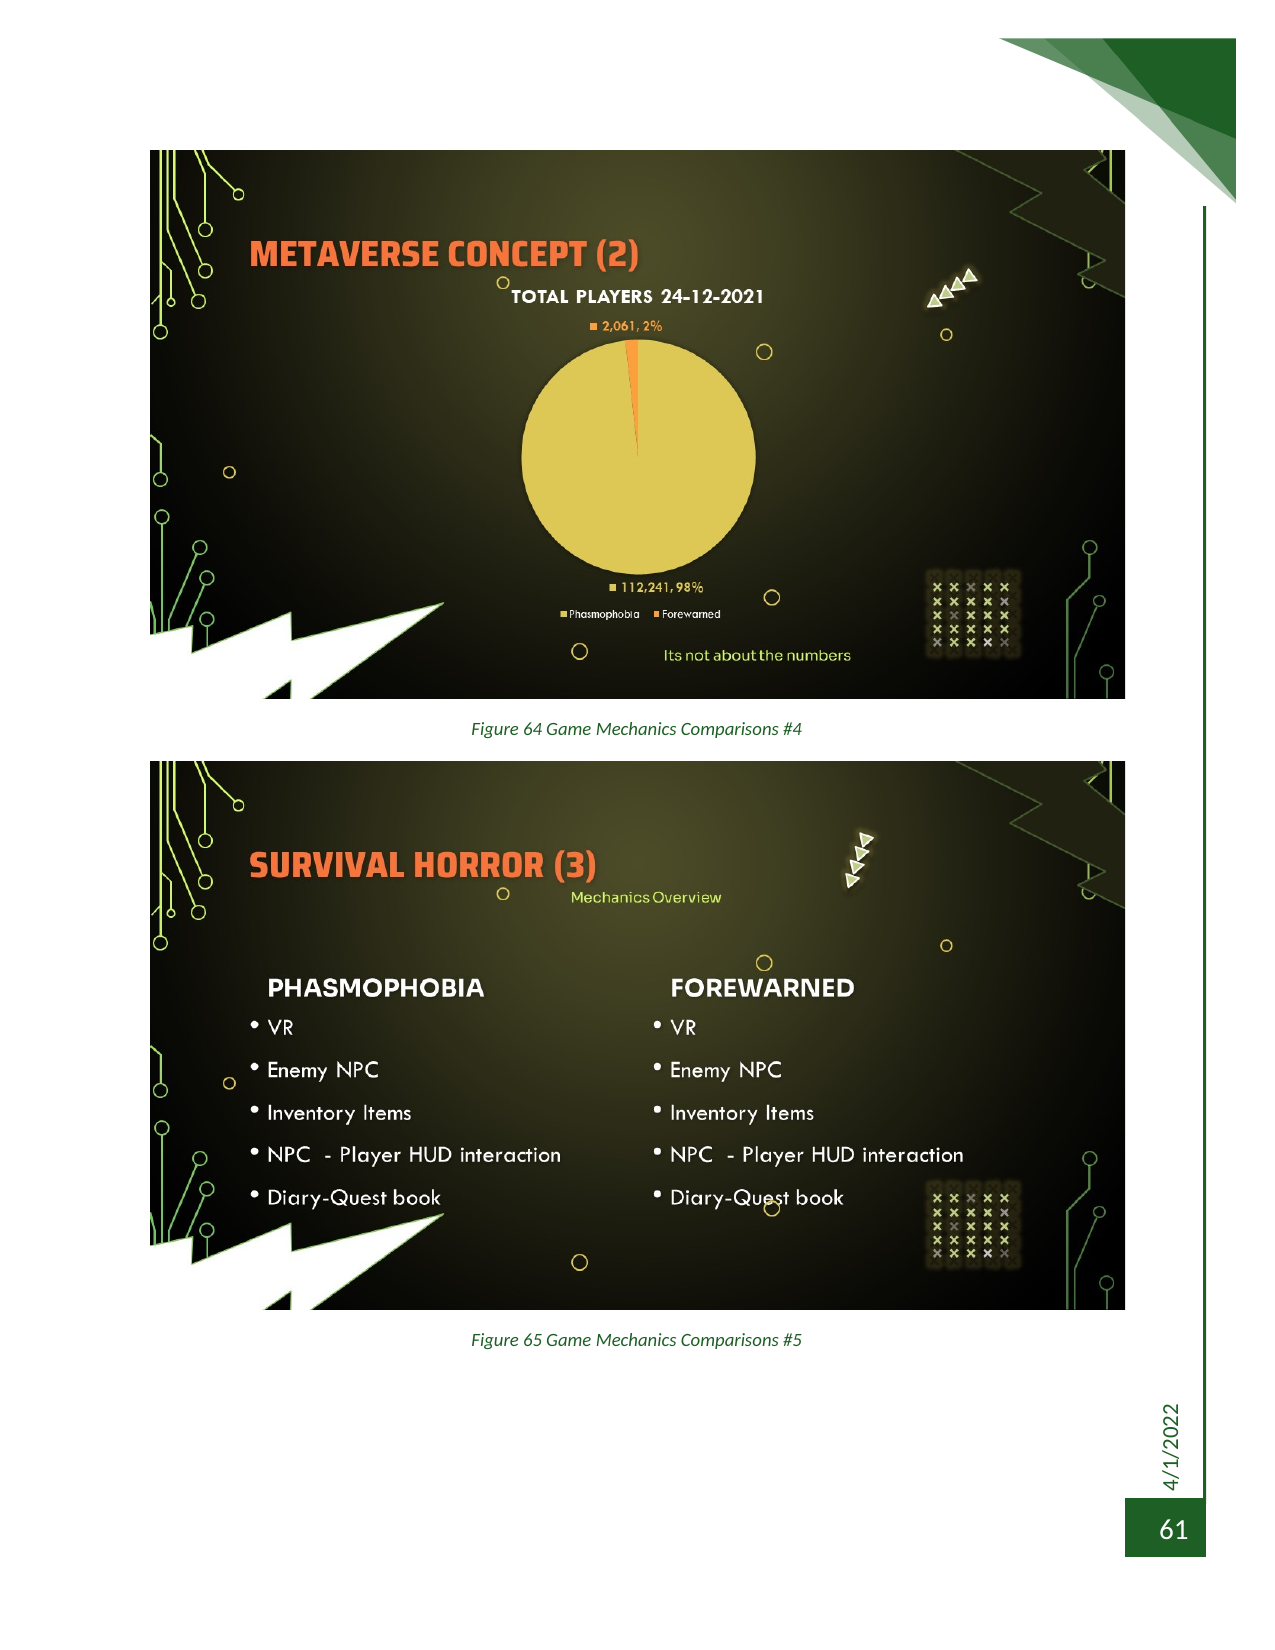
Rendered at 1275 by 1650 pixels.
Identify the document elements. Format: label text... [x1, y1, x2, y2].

picture [150, 38, 1236, 699]
picture [150, 761, 1125, 1310]
text Figure 66 Game Mechanics Comparisons #5 [150, 1328, 1125, 1351]
text Figure 65 Game Mechanics Comparisons #4 [150, 717, 1125, 740]
